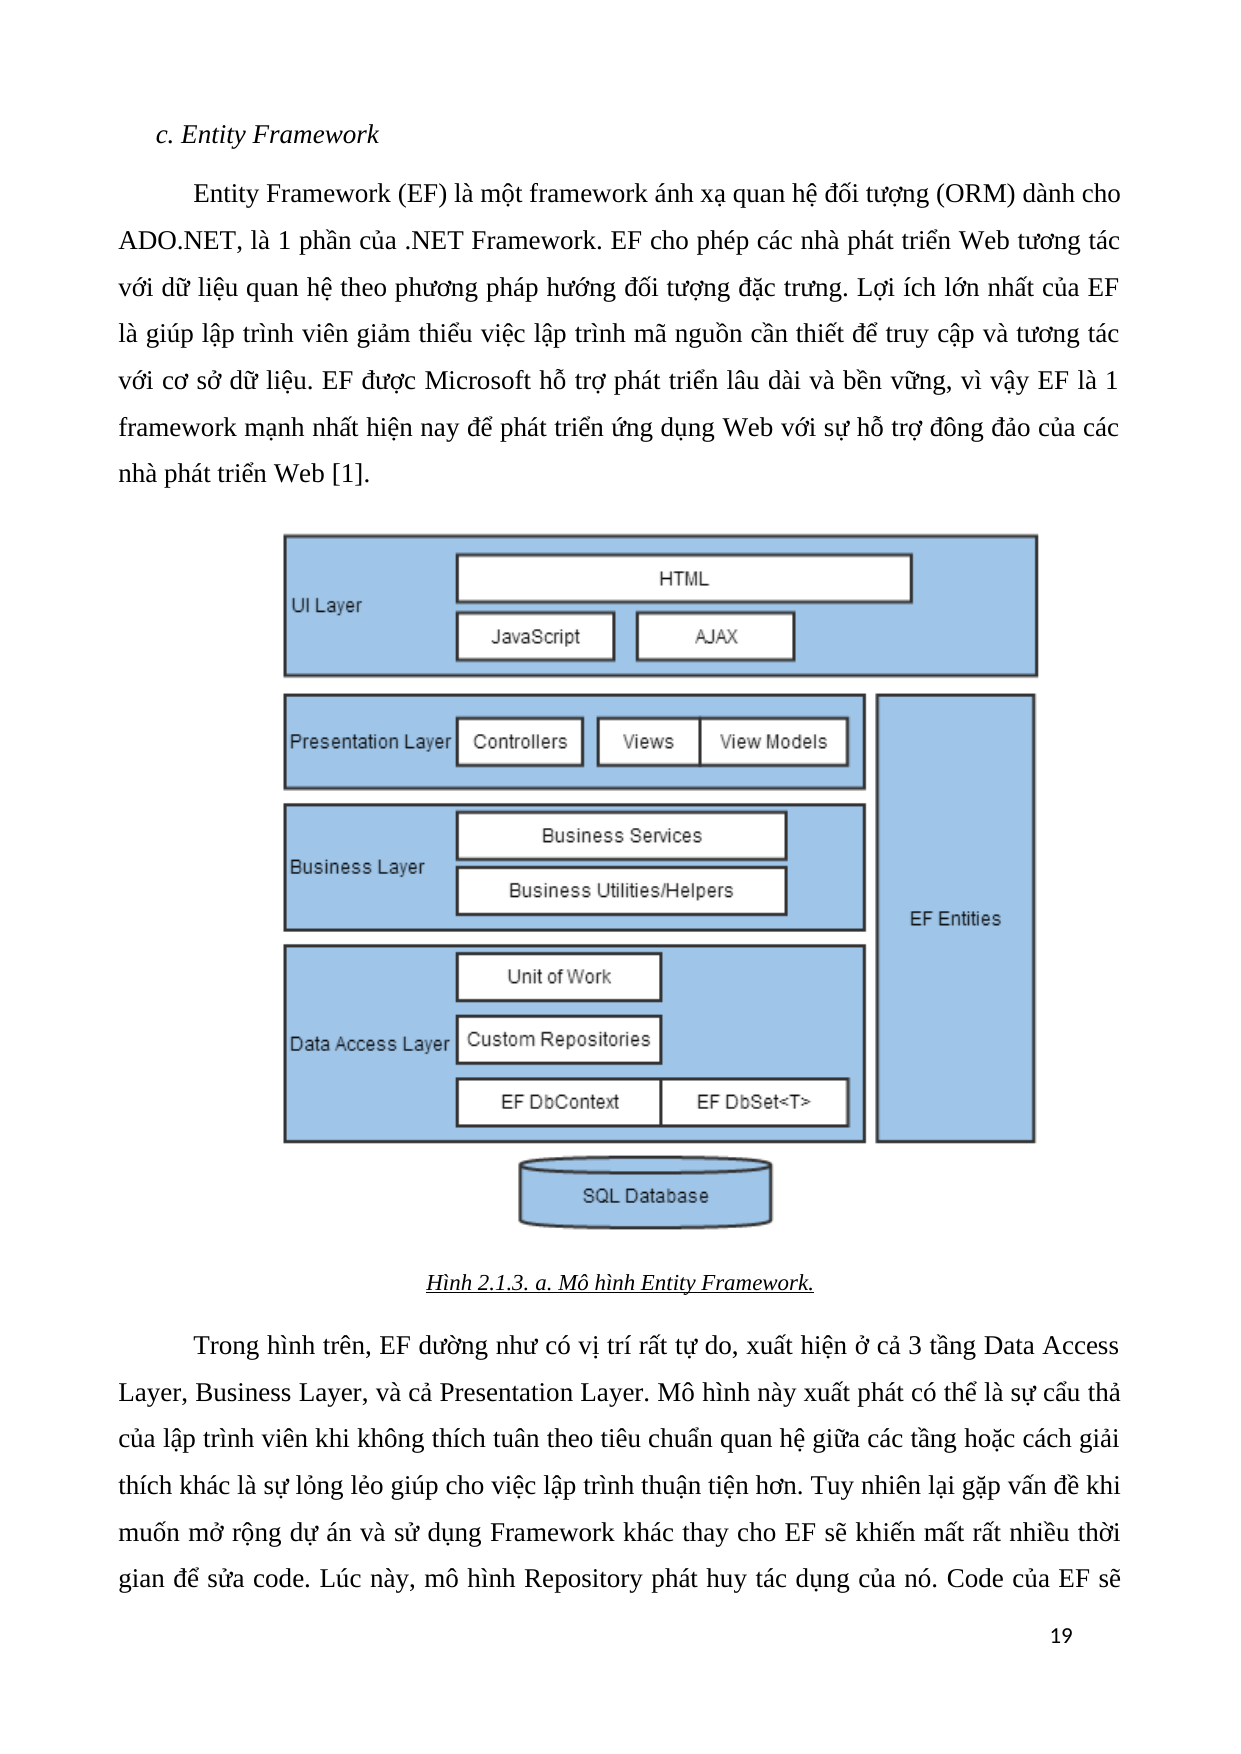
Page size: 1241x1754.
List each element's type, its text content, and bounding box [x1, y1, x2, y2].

text Hình 2.1.3. a. Mô hình Entity Framework. [118, 1269, 1122, 1295]
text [118, 1329, 1122, 1593]
picture [265, 520, 1050, 1239]
text Entity Framework (EF) là một framework ánh xạ quan hệ đối tượng (ORM) dành cho ADO.NET, là 1 phần của .NET Framework. EF cho phép các nhà phát triển Web tương tác với dữ liệu quan hệ theo phương pháp hướng đối tượng đặc trưng. Lợi ích lớn nhất của EF là giúp lập trình viên giảm thiểu việc lập trình mã nguồn cần thiết để truy cập và tương tác với cơ sở dữ liệu. EF được Microsoft hỗ trợ phát triển lâu dài và bền vững, vì vậy EF là 1 framework mạnh nhất hiện nay để phát triển ứng dụng Web với sự hỗ trợ đông đảo của các nhà phát triển Web [1]. [118, 177, 1122, 488]
subtitle c. Entity Framework [118, 118, 1122, 149]
